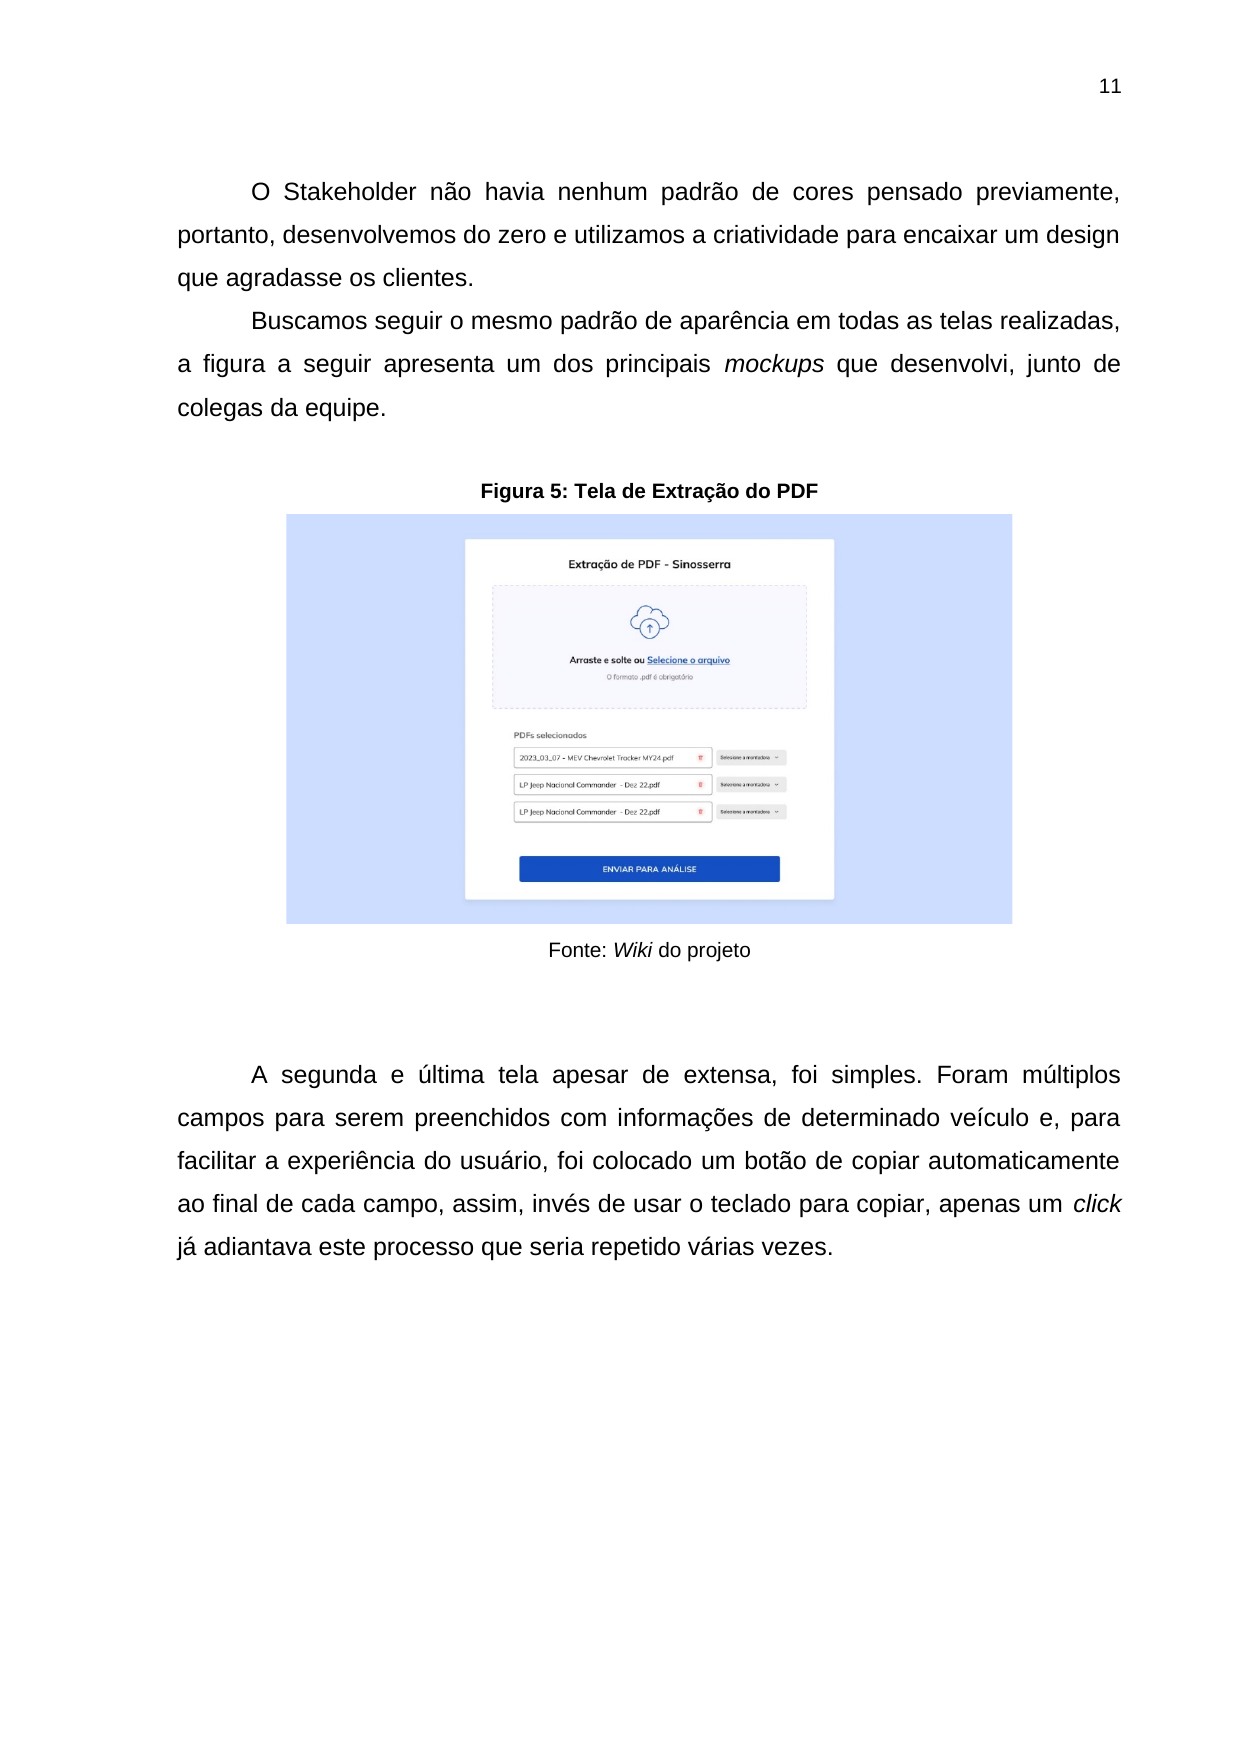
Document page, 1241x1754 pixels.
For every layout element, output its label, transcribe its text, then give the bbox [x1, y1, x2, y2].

text Buscamos seguir o mesmo padrão de aparência em todas as telas realizadas, a figura a seguir apresenta um dos principais mockups que desenvolvi, junto de colegas da equipe. [177, 306, 1122, 421]
picture [286, 514, 1013, 924]
text A segunda e última tela apesar de extensa, foi simples. Foram múltiplos campos para serem preenchidos com informações de determinado veículo e, para facilitar a experiência do usuário, foi colocado um botão de copiar automaticamente ao final de cada campo, assim, invés de usar o teclado para copiar, apenas um click já adiantava este processo que seria repetido várias vezes. [177, 1060, 1122, 1261]
text Fonte: Wiki do projeto [177, 938, 1122, 962]
text O Stakeholder não havia nenhum padrão de cores pensado previamente, portanto, desenvolvemos do zero e utilizamos a criatividade para encaixar um design que agradasse os clientes. [177, 177, 1122, 292]
